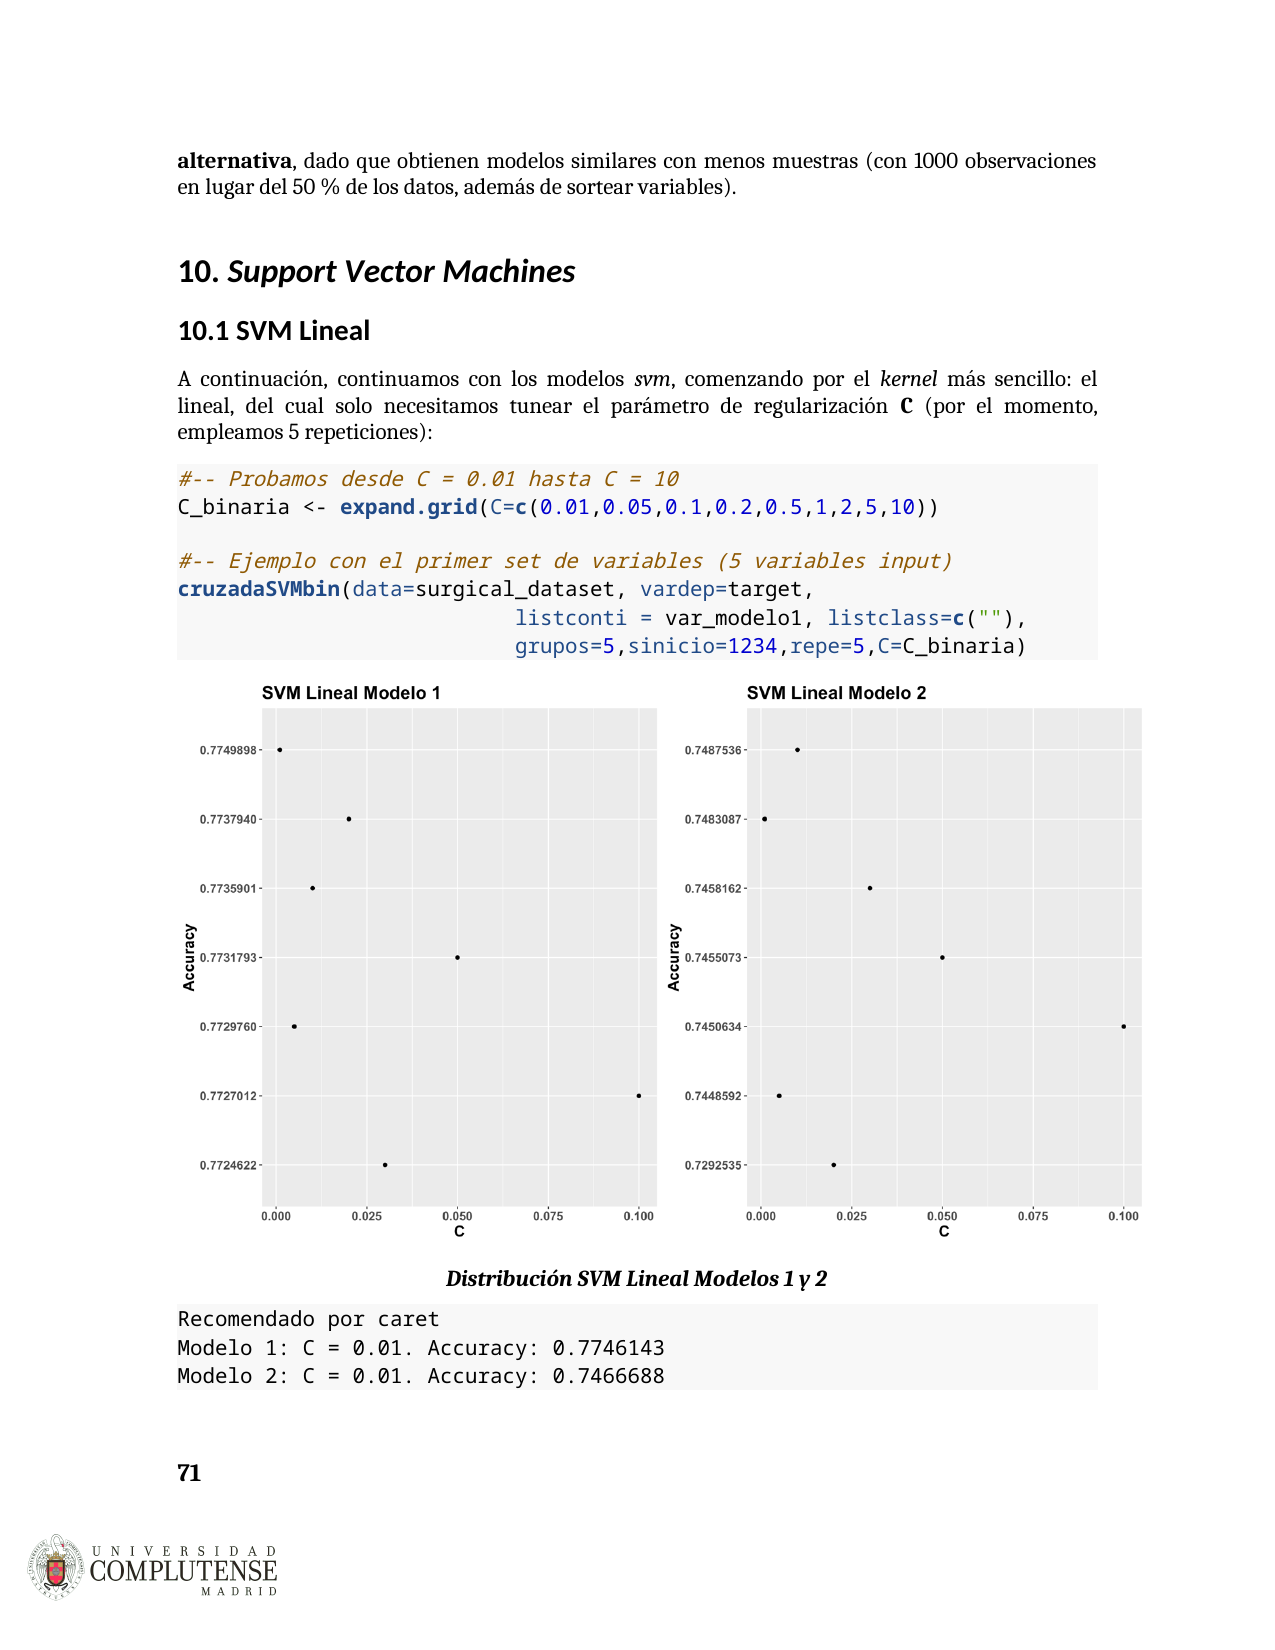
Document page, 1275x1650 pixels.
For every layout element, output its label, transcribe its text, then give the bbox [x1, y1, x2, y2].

picture [24, 1496, 280, 1640]
text #-- Probamos desde C = 0.01 hasta C = 10 C_binaria <- expand.grid(C=c(0.01,0.05,0.1,0.2,0.5,1,2,5,10)) #-- Ejemplo con el primer set de variables (5 variables input) cruzadaSVMbin(data=surgical_dataset, vardep=target, listconti = var_modelo1, listclass=c(""), grupos=5,sinicio=1234,repe=5,C=C_binaria) [177, 464, 1098, 660]
subtitle 10. Support Vector Machines [177, 250, 1098, 291]
picture [177, 680, 1147, 1245]
text Recomendado por caret Modelo 1: C = 0.01. Accuracy: 0.7746143 Modelo 2: C = 0.01. Accuracy: 0.7466688 [177, 1304, 1098, 1390]
text A continuación, continuamos con los modelos svm, comenzando por el kernel más sencillo: el lineal, del cual solo necesitamos tunear el parámetro de regularización C (por el momento, empleamos 5 repeticiones): [177, 366, 1098, 445]
text Distribución SVM Lineal Modelos 1 y 2 [177, 1266, 1098, 1292]
subtitle 10.1 SVM Lineal [177, 312, 1098, 347]
